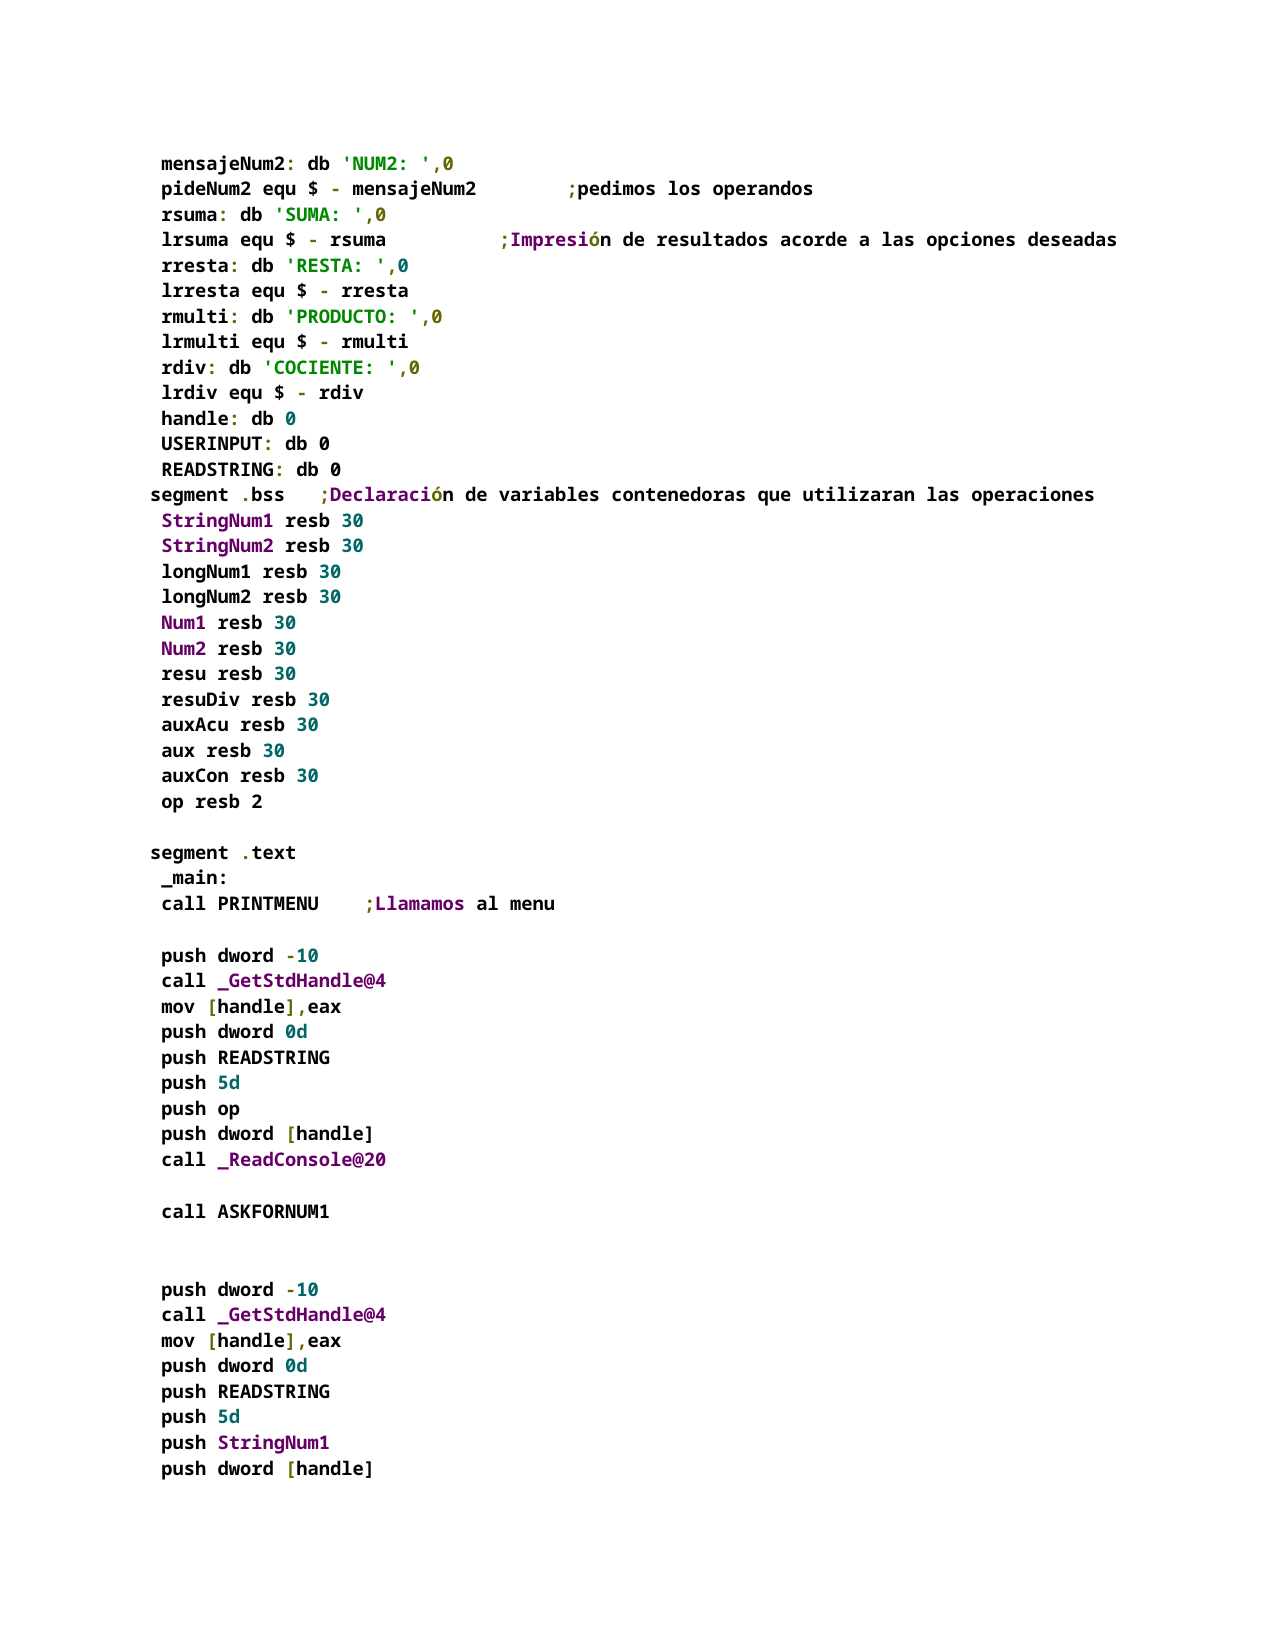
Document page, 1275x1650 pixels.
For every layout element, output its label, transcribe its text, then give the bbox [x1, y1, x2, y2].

text StringNum2 resb 30 [150, 533, 1125, 558]
text push 5d [150, 1404, 1125, 1429]
text longNum2 resb 30 [150, 584, 1125, 609]
text rmulti: db 'PRODUCTO: ',0 [150, 303, 1125, 329]
text longNum1 resb 30 [150, 558, 1125, 584]
text Num1 resb 30 [150, 609, 1125, 635]
text _main: [150, 864, 1125, 890]
text push op [150, 1095, 1125, 1121]
text auxCon resb 30 [150, 762, 1125, 788]
text lrsuma equ $ - rsuma ;Impresión de resultados acorde a las opciones deseadas [150, 227, 1125, 252]
text USERINPUT: db 0 [150, 431, 1125, 456]
text auxAcu resb 30 [150, 711, 1125, 737]
text call PRINTMENU ;Llamamos al menu [150, 890, 1125, 916]
text push dword 0d [150, 1353, 1125, 1378]
text lrdiv equ $ - rdiv [150, 380, 1125, 405]
text mov [handle],eax [150, 1327, 1125, 1353]
text rresta: db 'RESTA: ',0 [150, 252, 1125, 278]
text push dword [handle] [150, 1121, 1125, 1146]
text rsuma: db 'SUMA: ',0 [150, 201, 1125, 227]
text push READSTRING [150, 1044, 1125, 1069]
text push dword 0d [150, 1018, 1125, 1044]
text push 5d [150, 1069, 1125, 1095]
text lrresta equ $ - rresta [150, 278, 1125, 303]
text READSTRING: db 0 [150, 456, 1125, 482]
text Num2 resb 30 [150, 635, 1125, 660]
text aux resb 30 [150, 737, 1125, 762]
text call _GetStdHandle@4 [150, 1302, 1125, 1327]
text push dword -10 [150, 942, 1125, 967]
text segment .text [150, 839, 1125, 864]
text call _ReadConsole@20 [150, 1146, 1125, 1172]
text pideNum2 equ $ - mensajeNum2 ;pedimos los operandos [150, 176, 1125, 201]
text push dword [handle] [150, 1455, 1125, 1480]
text segment .bss ;Declaración de variables contenedoras que utilizaran las operaciones [150, 482, 1125, 507]
text mensajeNum2: db 'NUM2: ',0 [150, 150, 1125, 176]
text resu resb 30 [150, 660, 1125, 686]
text lrmulti equ $ - rmulti [150, 329, 1125, 354]
text handle: db 0 [150, 405, 1125, 431]
text push StringNum1 [150, 1429, 1125, 1455]
text call ASKFORNUM1 [150, 1198, 1125, 1223]
text StringNum1 resb 30 [150, 507, 1125, 533]
text push dword -10 [150, 1276, 1125, 1302]
text call _GetStdHandle@4 [150, 967, 1125, 993]
text resuDiv resb 30 [150, 686, 1125, 711]
text push READSTRING [150, 1378, 1125, 1404]
text rdiv: db 'COCIENTE: ',0 [150, 354, 1125, 380]
text mov [handle],eax [150, 993, 1125, 1018]
text op resb 2 [150, 788, 1125, 813]
